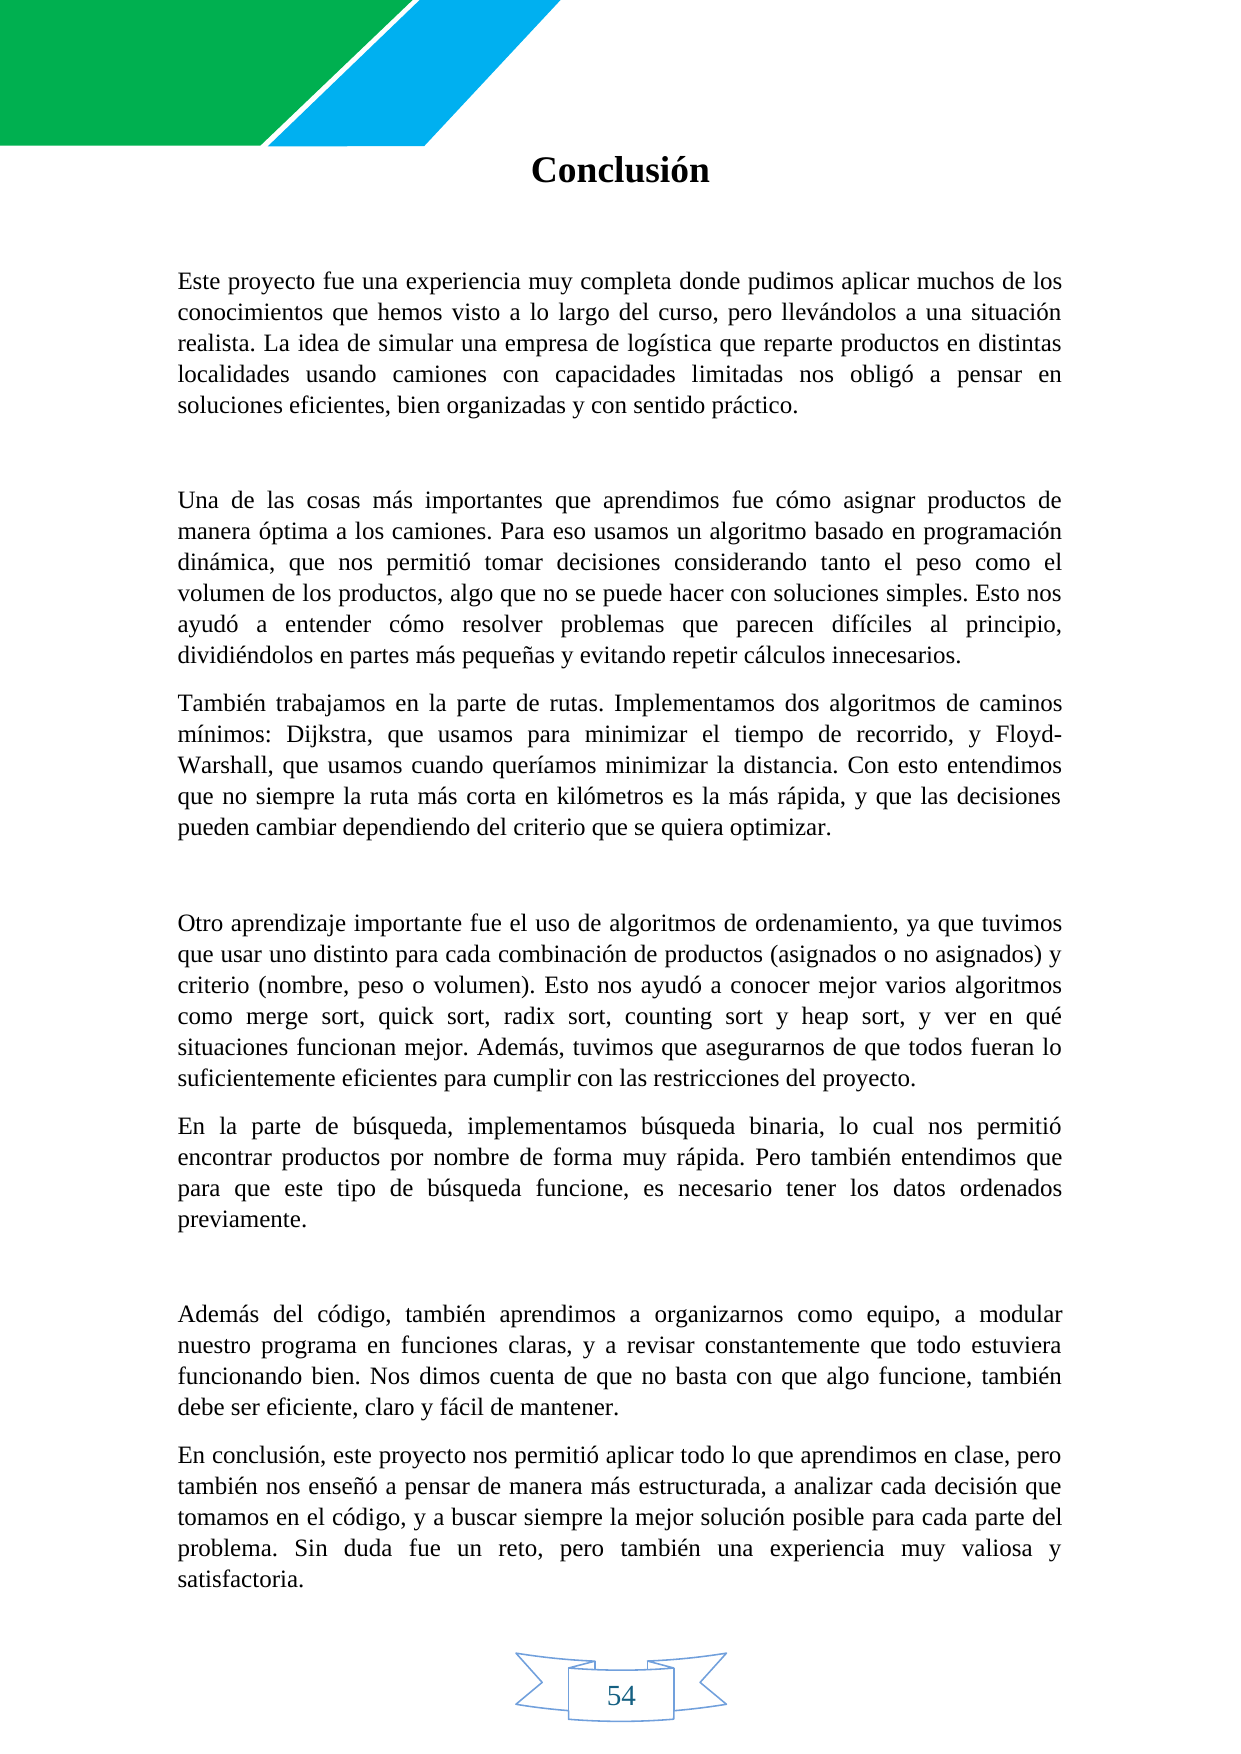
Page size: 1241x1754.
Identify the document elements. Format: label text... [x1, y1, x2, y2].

subtitle Conclusión [177, 148, 1063, 191]
text Otro aprendizaje importante fue el uso de algoritmos de ordenamiento, ya que tuvimos que usar uno distinto para cada combinación de productos (asignados o no asignados) y criterio (nombre, peso o volumen). Esto nos ayudó a conocer mejor varios algoritmos como merge sort, quick sort, radix sort, counting sort y heap sort, y ver en qué situaciones funcionan mejor. Además, tuvimos que asegurarnos de que todos fueran lo suficientemente eficientes para cumplir con las restricciones del proyecto. [177, 908, 1063, 1092]
text También trabajamos en la parte de rutas. Implementamos dos algoritmos de caminos mínimos: Dijkstra, que usamos para minimizar el tiempo de recorrido, y Floyd-Warshall, que usamos cuando queríamos minimizar la distancia. Con esto entendimos que no siempre la ruta más corta en kilómetros es la más rápida, y que las decisiones pueden cambiar dependiendo del criterio que se quiera optimizar. [177, 688, 1063, 841]
text Este proyecto fue una experiencia muy completa donde pudimos aplicar muchos de los conocimientos que hemos visto a lo largo del curso, pero llevándolos a una situación realista. La idea de simular una empresa de logística que reparte productos en distintas localidades usando camiones con capacidades limitadas nos obligó a pensar en soluciones eficientes, bien organizadas y con sentido práctico. [177, 266, 1063, 419]
text En conclusión, este proyecto nos permitió aplicar todo lo que aprendimos en clase, pero también nos enseñó a pensar de manera más estructurada, a analizar cada decisión que tomamos en el código, y a buscar siempre la mejor solución posible para cada parte del problema. Sin duda fue un reto, pero también una experiencia muy valiosa y satisfactoria. [177, 1440, 1063, 1593]
text Una de las cosas más importantes que aprendimos fue cómo asignar productos de manera óptima a los camiones. Para eso usamos un algoritmo basado en programación dinámica, que nos permitió tomar decisiones considerando tanto el peso como el volumen de los productos, algo que no se puede hacer con soluciones simples. Esto nos ayudó a entender cómo resolver problemas que parecen difíciles al principio, dividiéndolos en partes más pequeñas y evitando repetir cálculos innecesarios. [177, 485, 1063, 669]
text Además del código, también aprendimos a organizarnos como equipo, a modular nuestro programa en funciones claras, y a revisar constantemente que todo estuviera funcionando bien. Nos dimos cuenta de que no basta con que algo funcione, también debe ser eficiente, claro y fácil de mantener. [177, 1299, 1063, 1421]
text En la parte de búsqueda, implementamos búsqueda binaria, lo cual nos permitió encontrar productos por nombre de forma muy rápida. Pero también entendimos que para que este tipo de búsqueda funcione, es necesario tener los datos ordenados previamente. [177, 1111, 1063, 1233]
